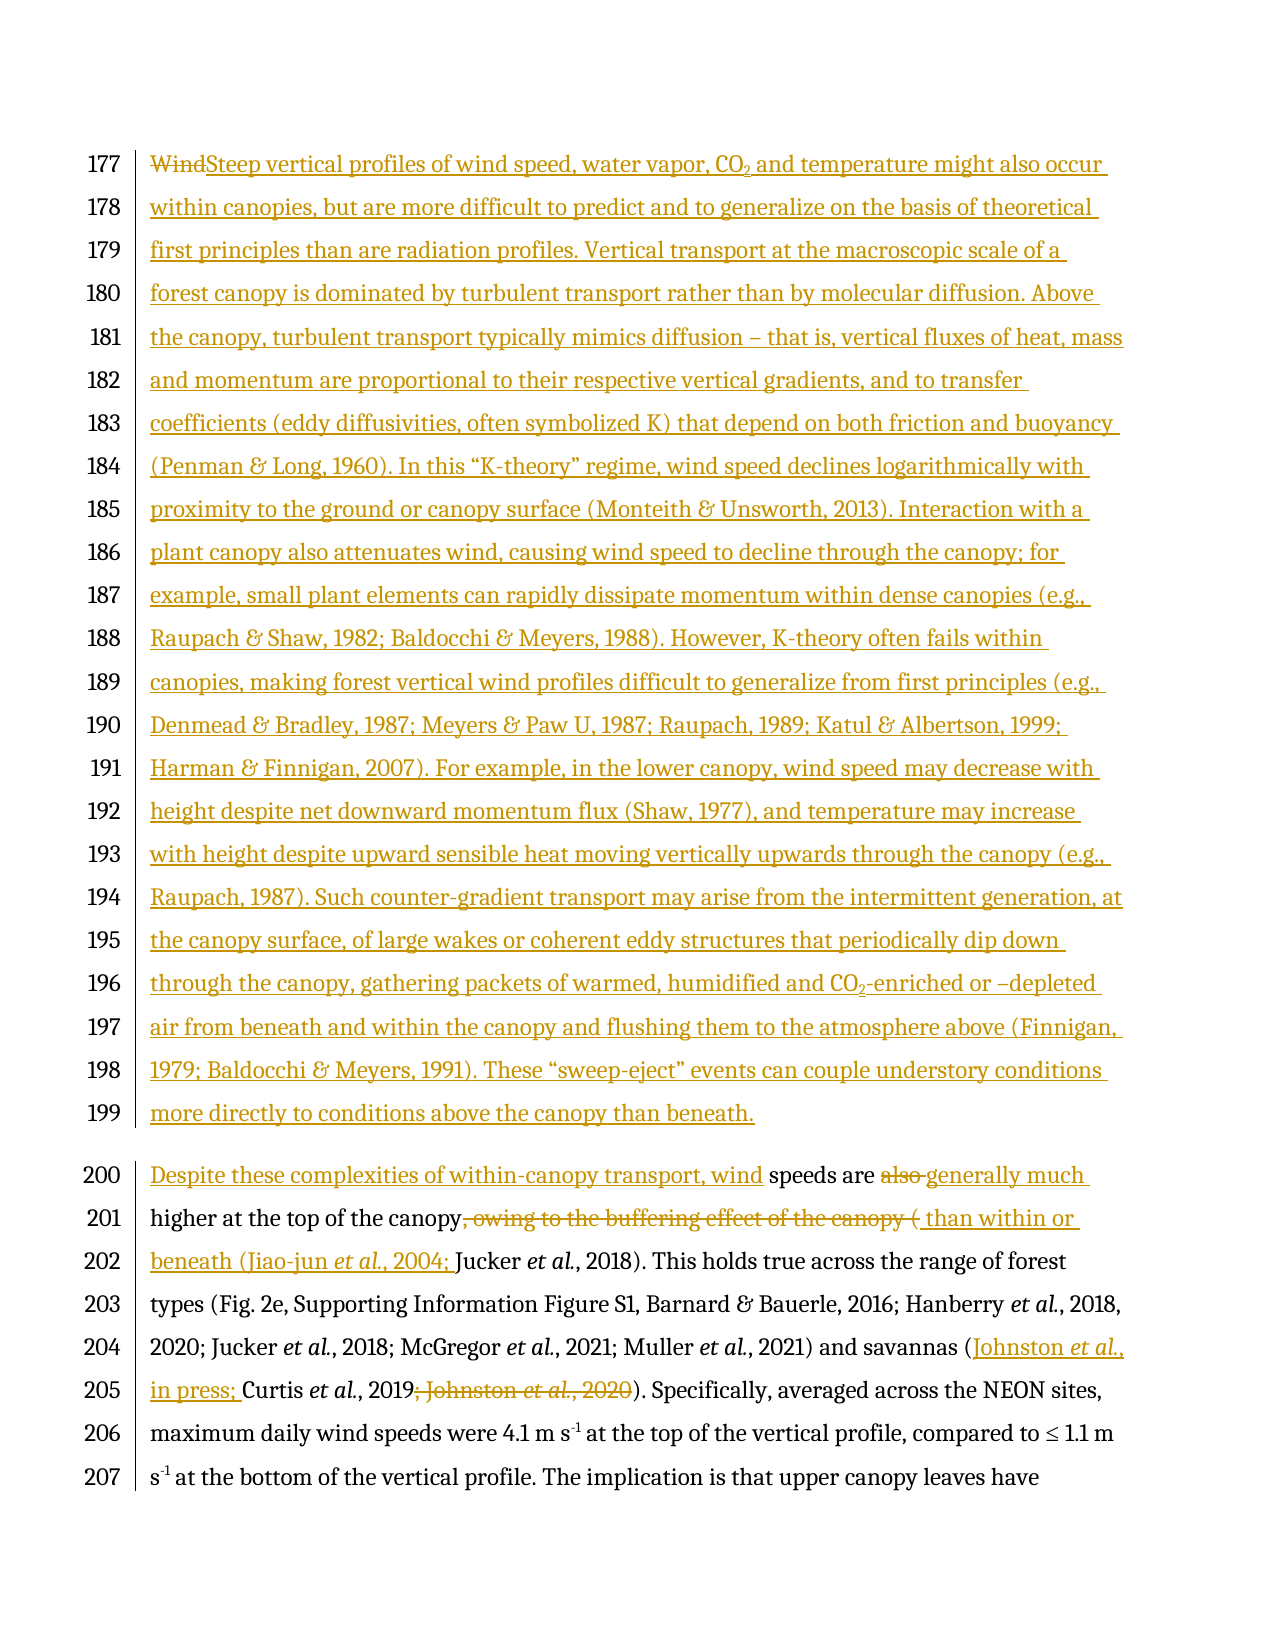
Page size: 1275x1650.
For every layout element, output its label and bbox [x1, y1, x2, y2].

text [150, 1161, 1125, 1491]
